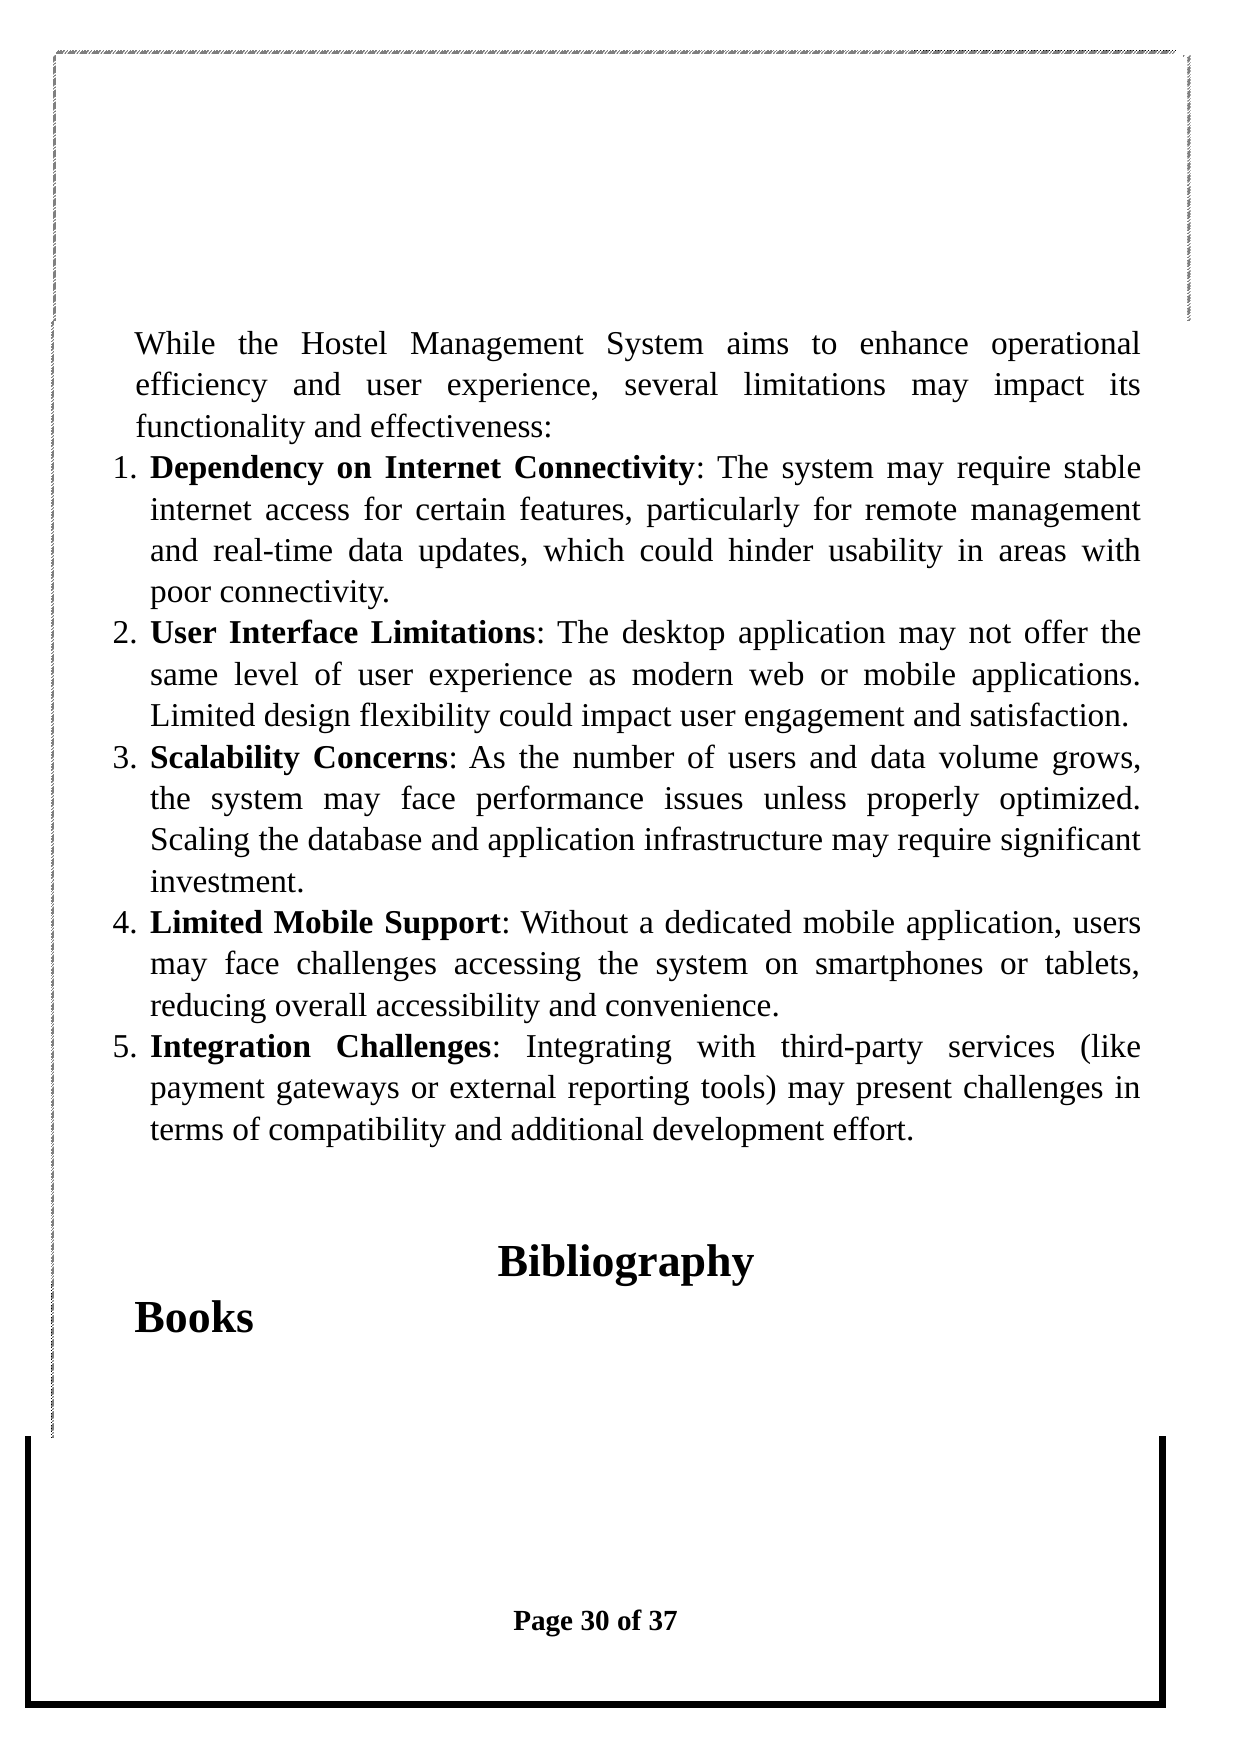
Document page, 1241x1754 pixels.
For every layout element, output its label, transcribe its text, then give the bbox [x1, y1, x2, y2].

text While the Hostel Management System aims to enhance operational efficiency and user experience, several limitations may impact its functionality and effectiveness: [134, 133, 1142, 444]
text Bibliography [110, 1233, 1142, 1286]
list Dependency on Internet Connectivity: The system may require stable internet access for certain features, particularly for remote management and real-time data updates, which could hinder usability in areas with poor connectivity. [112, 447, 1142, 610]
list Integration Challenges: Integrating with third-party services (like payment gateways or external reporting tools) may present challenges in terms of compatibility and additional development effort. [112, 1026, 1142, 1147]
text Books [134, 1290, 1142, 1343]
list Scalability Concerns: As the number of users and data volume grows, the system may face performance issues unless properly optimized. Scaling the database and application infrastructure may require significant investment. [112, 737, 1142, 899]
list User Interface Limitations: The desktop application may not offer the same level of user experience as modern web or mobile applications. Limited design flexibility could impact user engagement and satisfaction. [112, 613, 1142, 734]
list Limited Mobile Support: Without a dedicated mobile application, users may face challenges accessing the system on smartphones or tablets, reducing overall accessibility and convenience. [112, 902, 1142, 1023]
picture [50, 49, 1191, 1438]
